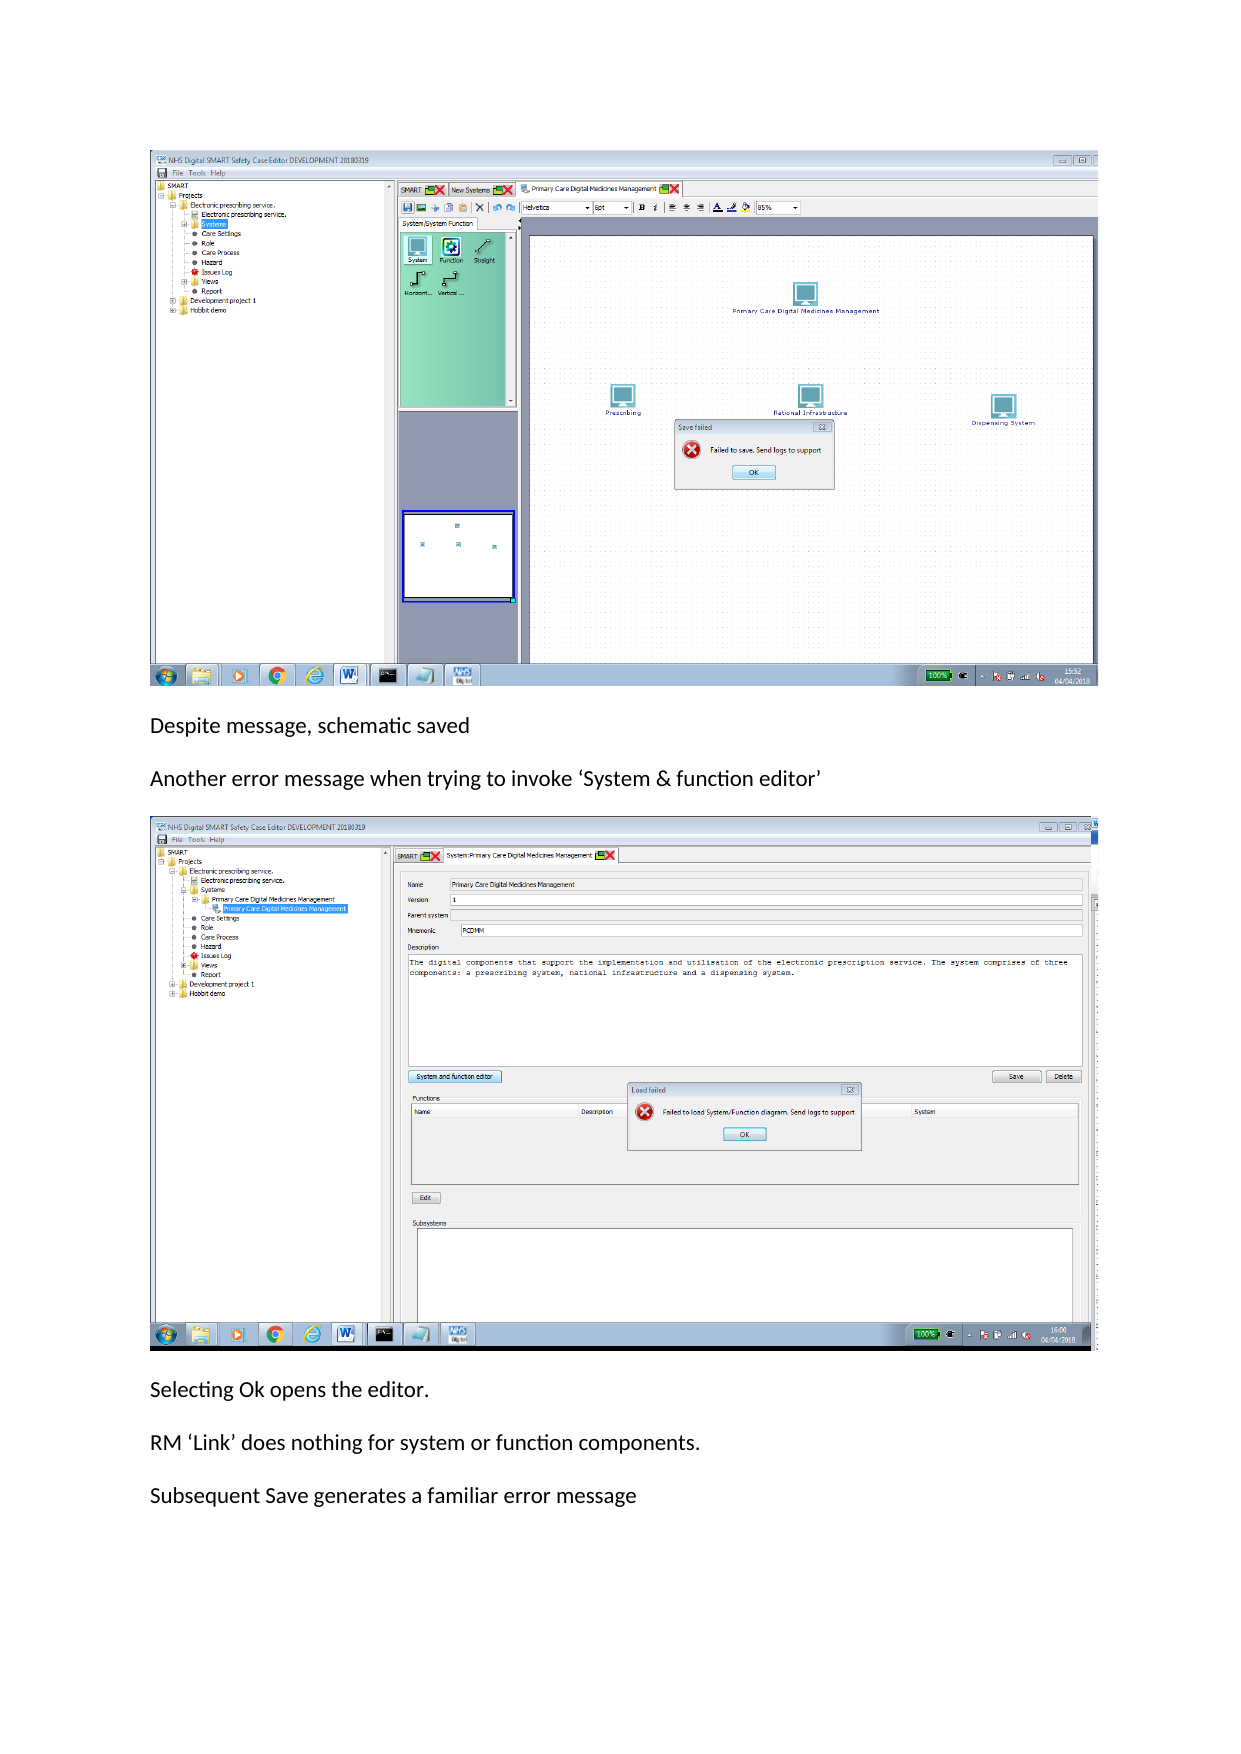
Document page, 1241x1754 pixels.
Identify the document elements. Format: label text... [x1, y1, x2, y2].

picture [150, 816, 1099, 1351]
text Subsequent Save generates a familiar error message [150, 1481, 1090, 1509]
picture [150, 150, 1099, 686]
text Another error message when trying to invoke ‘System & function editor’ [150, 764, 1090, 792]
text Despite message, schematic saved [150, 711, 1090, 739]
text Selecting Ok opens the editor. [150, 1375, 1090, 1403]
text RM ‘Link’ does nothing for system or function components. [150, 1428, 1090, 1456]
